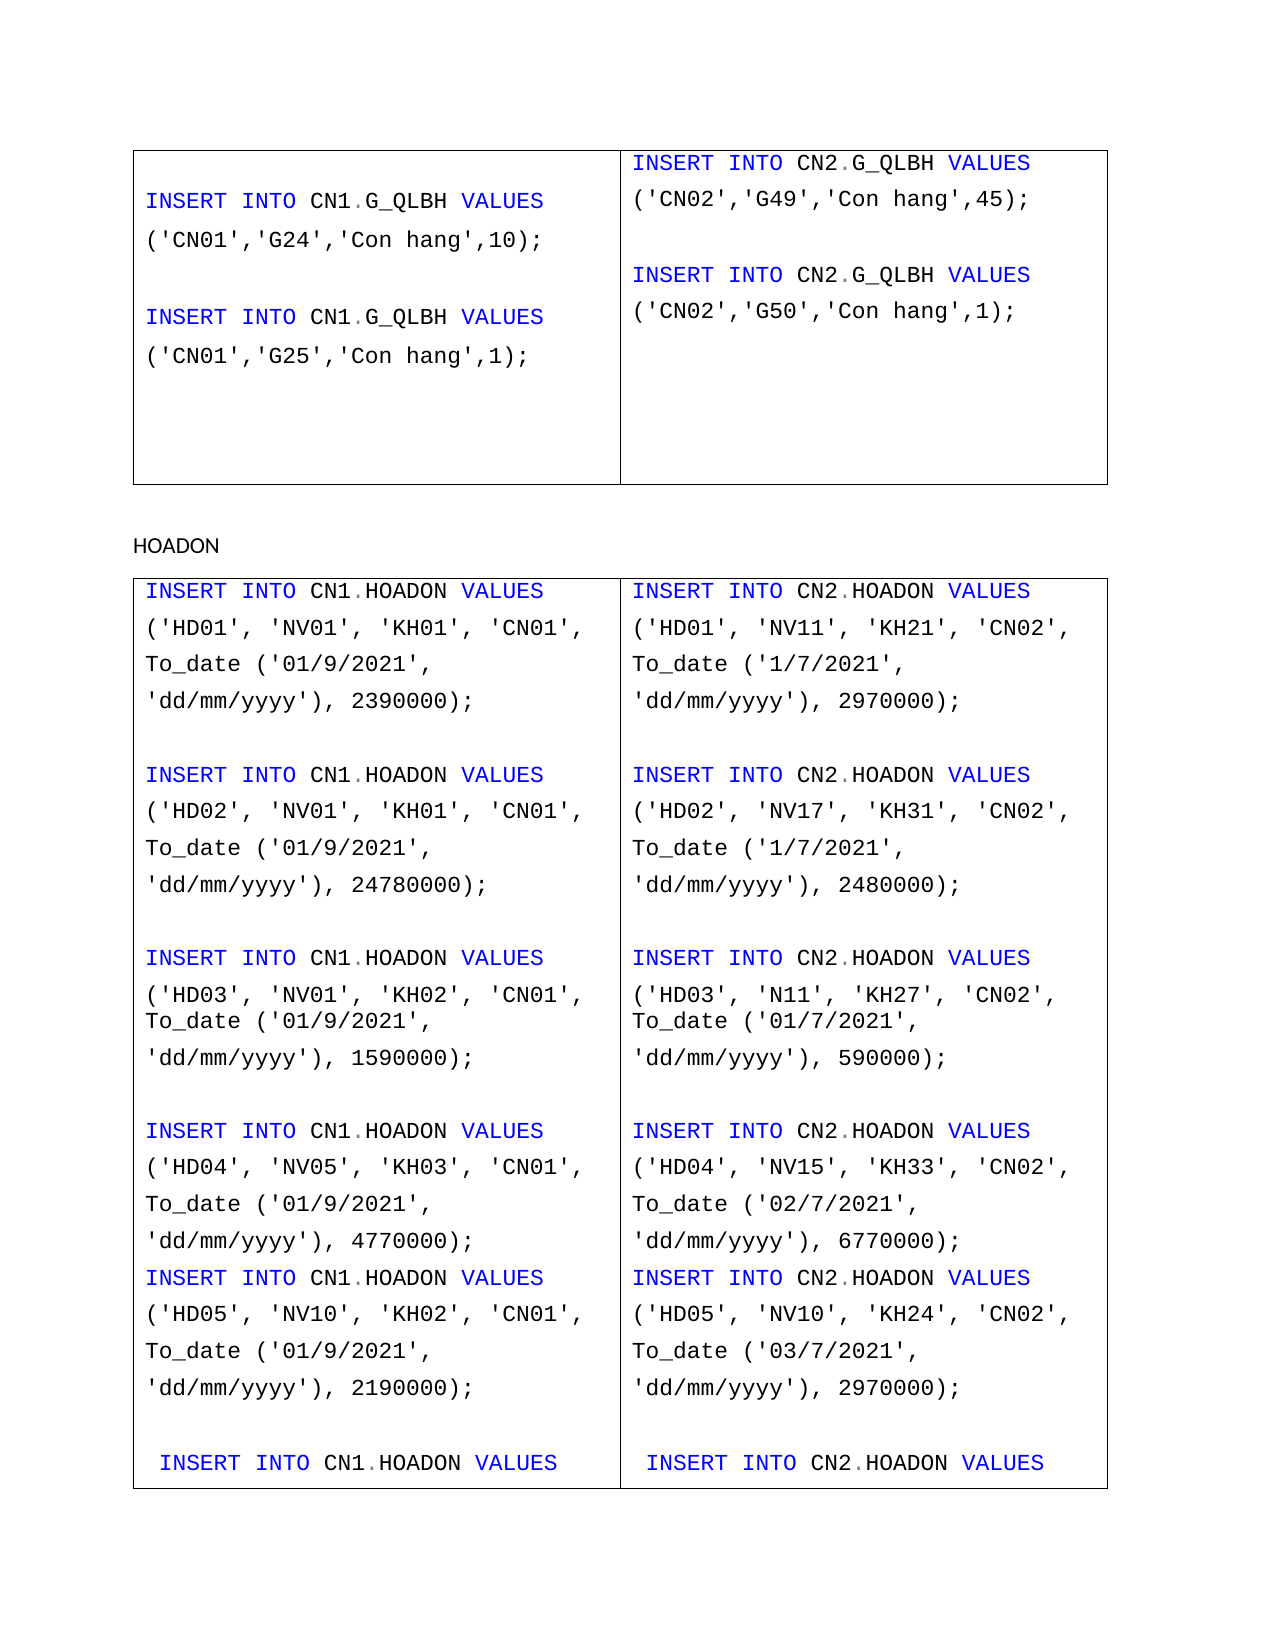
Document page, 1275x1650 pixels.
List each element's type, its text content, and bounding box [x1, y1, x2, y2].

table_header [621, 151, 1107, 483]
text HOADON [133, 531, 1125, 559]
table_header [134, 579, 620, 1488]
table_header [621, 579, 1107, 1488]
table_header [134, 151, 620, 483]
